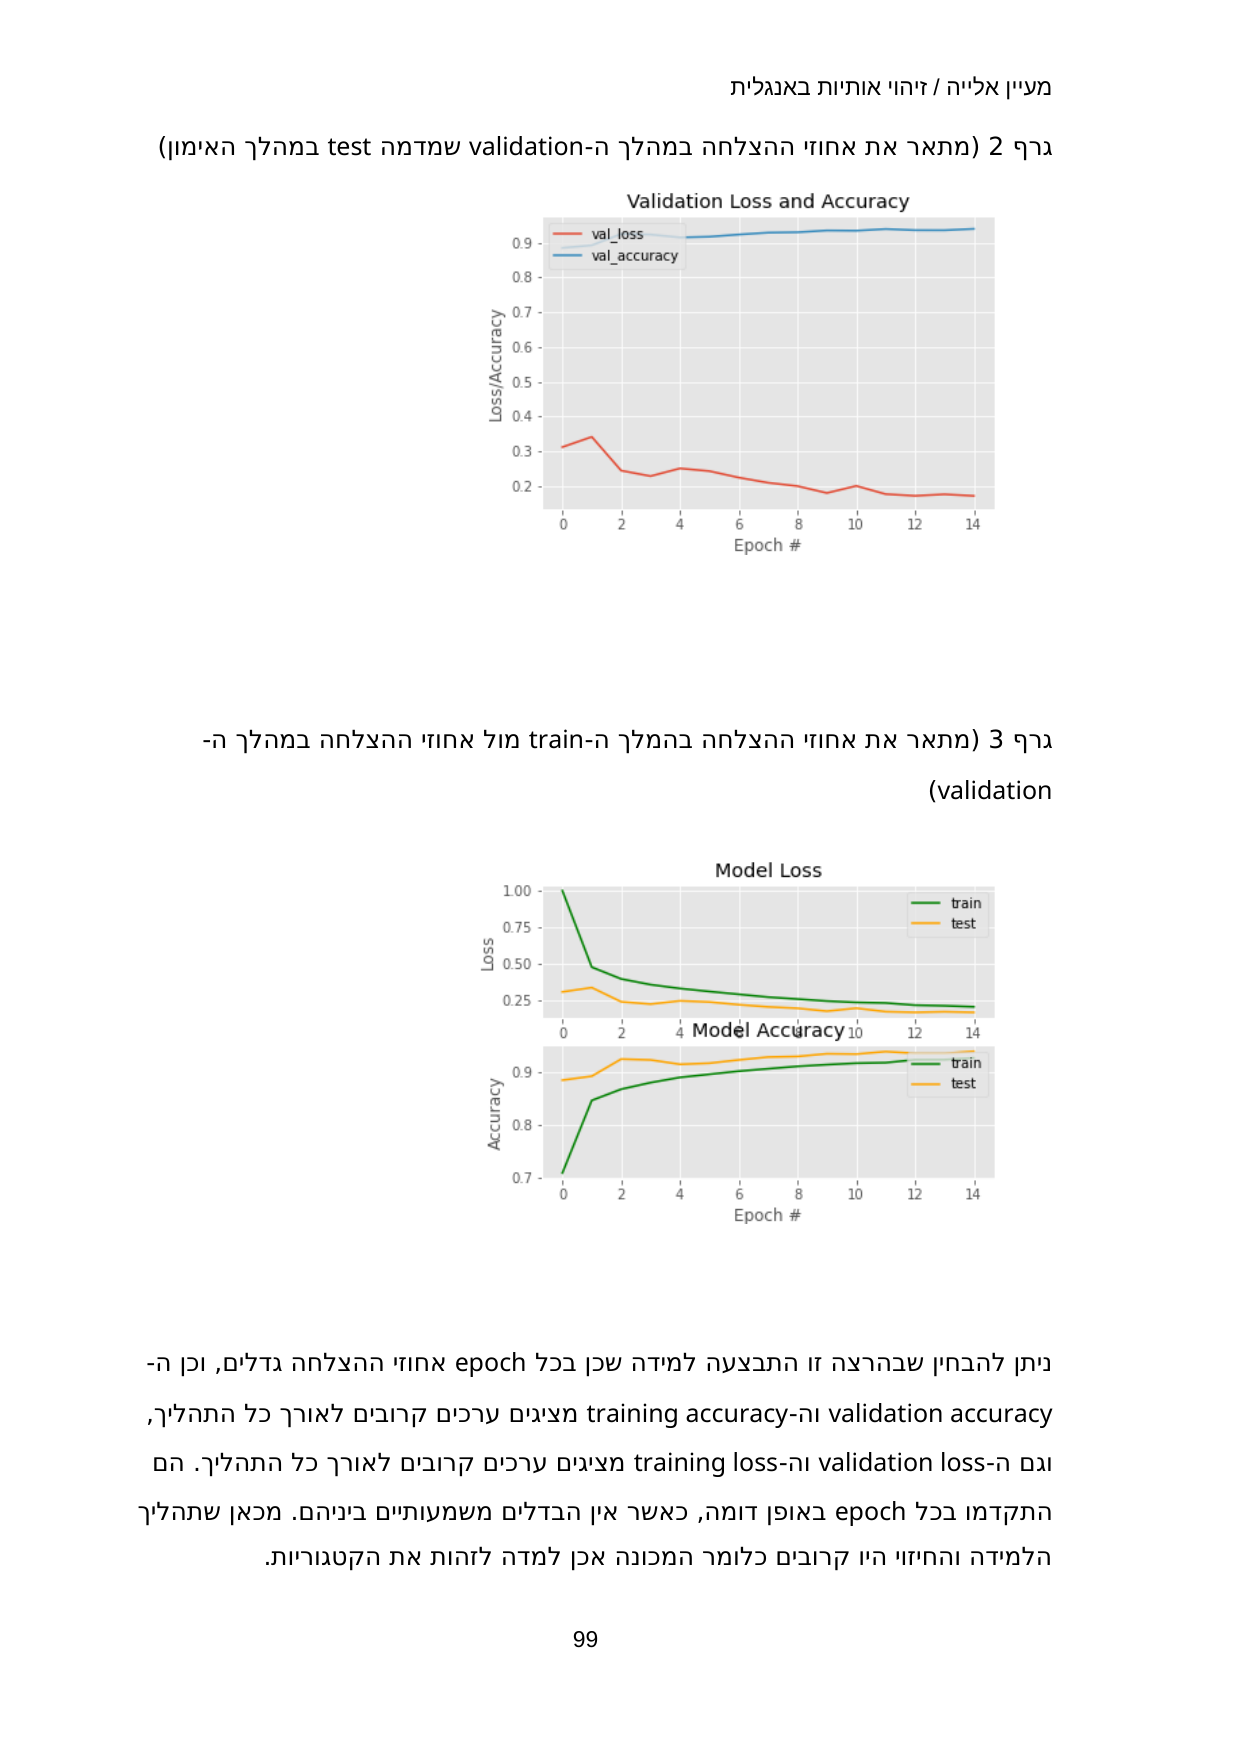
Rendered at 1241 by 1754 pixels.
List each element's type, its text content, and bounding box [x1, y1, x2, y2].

picture [469, 169, 1050, 553]
text ניתן להבחין שבהרצה זו התבצעה למידה שכן בכל epoch אחוזי ההצלחה גדלים, וכן ה-validation accuracy וה-training accuracy מציגים ערכים קרובים לאורך כל התהליך, וגם ה-validation loss וה-training loss מציגים ערכים קרובים לאורך כל התהליך. הם התקדמו בכל epoch באופן דומה, כאשר אין הבדלים משמעותיים ביניהם. מכאן שתהליך הלמידה והחיזוי היו קרובים כלומר המכונה אכן למדה לזהות את הקטגוריות. [118, 1345, 1053, 1571]
picture [469, 838, 1050, 1222]
text גרף 3 (מתאר את אחוזי ההצלחה בהמלך ה-train מול אחוזי ההצלחה במהלך ה-validation) [118, 722, 1053, 807]
text גרף 2 (מתאר את אחוזי ההצלחה במהלך ה-validation שמדמה test במהלך האימון) [118, 128, 1053, 162]
